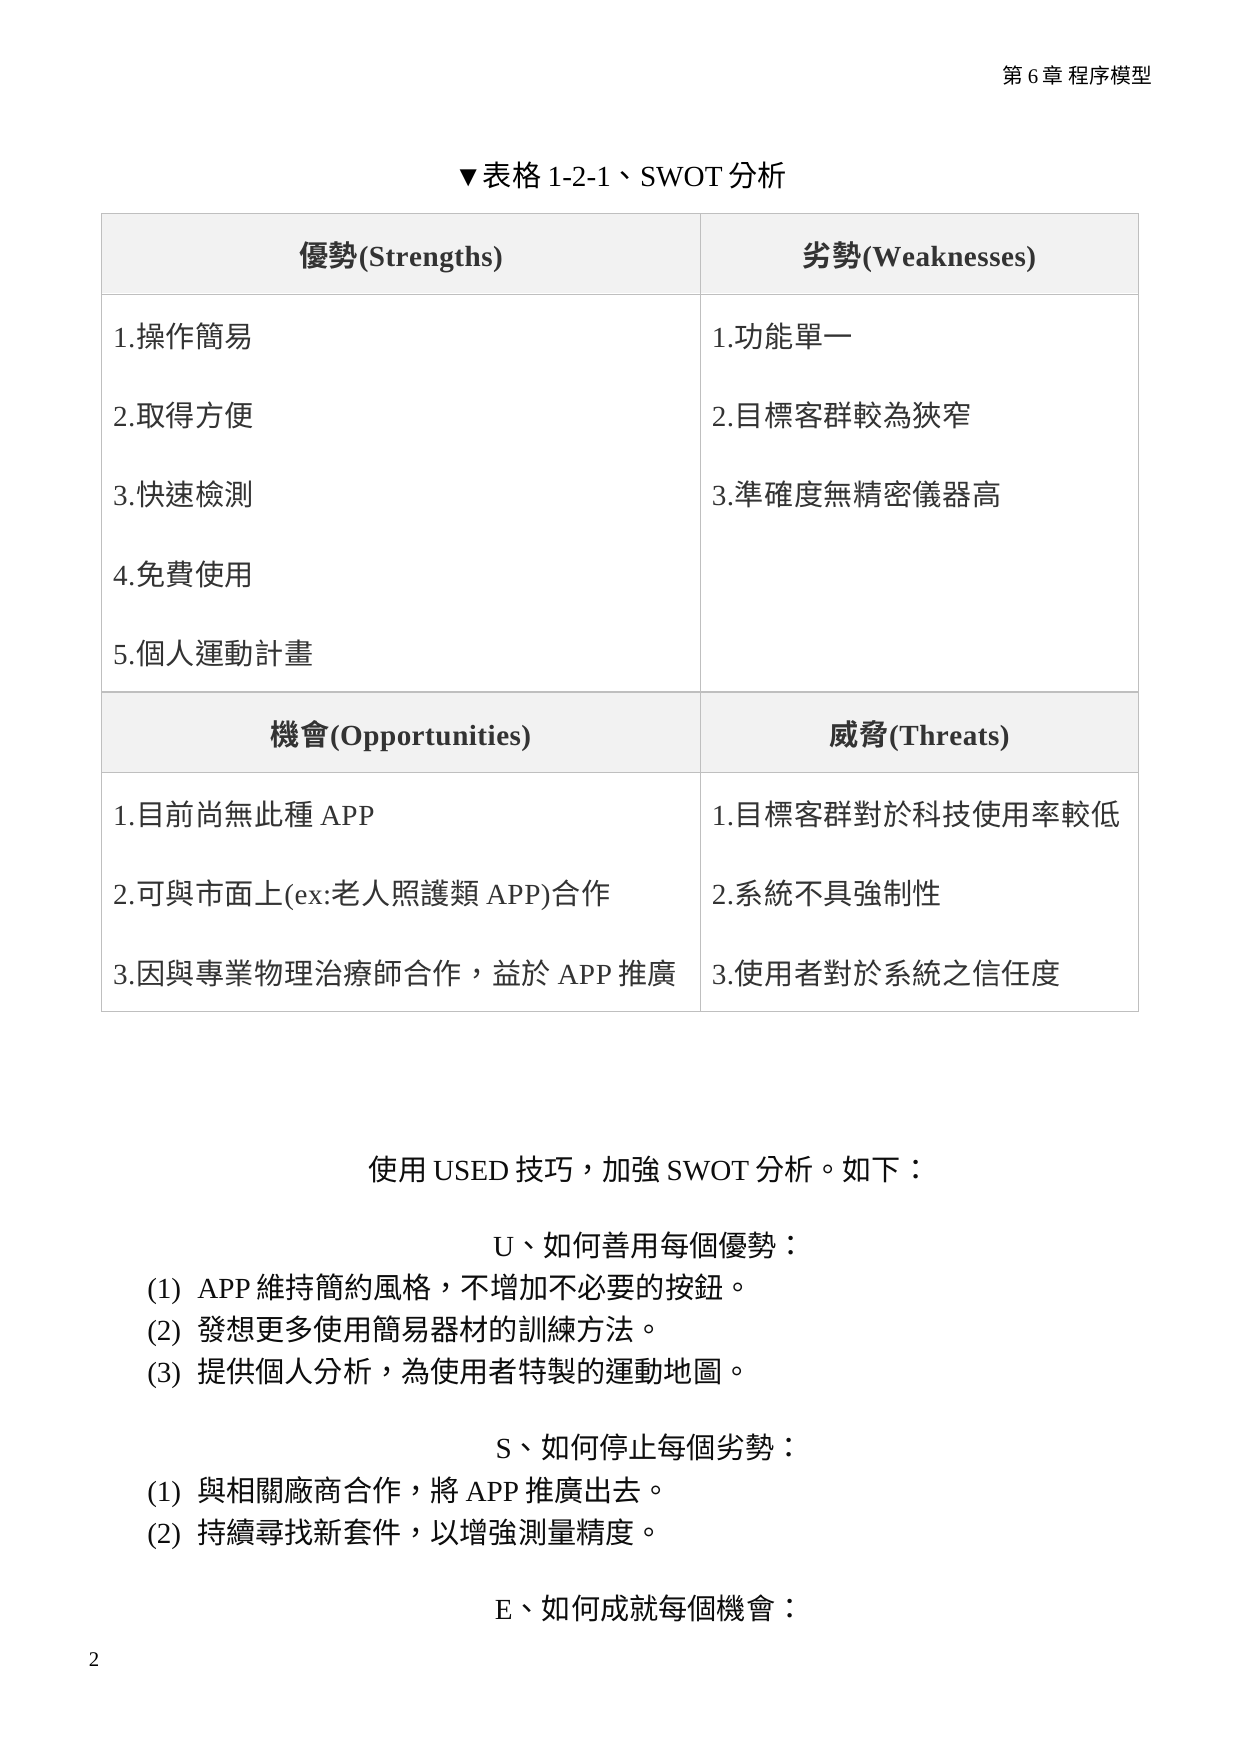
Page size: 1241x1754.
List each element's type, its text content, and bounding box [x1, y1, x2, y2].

table_cell 1.操作簡易 2.取得方便 3.快速檢測 4.免費使用 5.個人運動計畫 [102, 295, 700, 691]
text ▼表格 1-2-1、SWOT分析 [89, 134, 1152, 213]
list 與相關廠商合作，將APP推廣出去。 [147, 1467, 1152, 1509]
table_header 優勢(Strengths) [102, 214, 700, 293]
list APP維持簡約風格，不增加不必要的按鈕。 [147, 1264, 1152, 1307]
table_cell 機會(Opportunities) [102, 693, 700, 772]
list 提供個人分析，為使用者特製的運動地圖。 [147, 1349, 1152, 1391]
text 使用USED技巧，加強SWOT分析。如下： [89, 1146, 1152, 1188]
table_cell 1.目標客群對於科技使用率較低 2.系統不具強制性 3.使用者對於系統之信任度 [701, 773, 1138, 1011]
text U、如何善用每個優勢： [89, 1222, 1152, 1264]
table_header 劣勢(Weaknesses) [701, 214, 1138, 293]
list 持續尋找新套件，以增強測量精度。 [147, 1509, 1152, 1552]
text E、如何成就每個機會： [89, 1585, 1152, 1627]
table_cell 1.目前尚無此種APP 2.可與市面上(ex:老人照護類APP)合作 3.因與專業物理治療師合作，益於APP推廣 [102, 773, 700, 1011]
list 發想更多使用簡易器材的訓練方法。 [147, 1307, 1152, 1349]
table_cell 威脅(Threats) [701, 693, 1138, 772]
table_cell 1.功能單一 2.目標客群較為狹窄 3.準確度無精密儀器高 [701, 295, 1138, 691]
text S、如何停止每個劣勢： [89, 1425, 1152, 1467]
